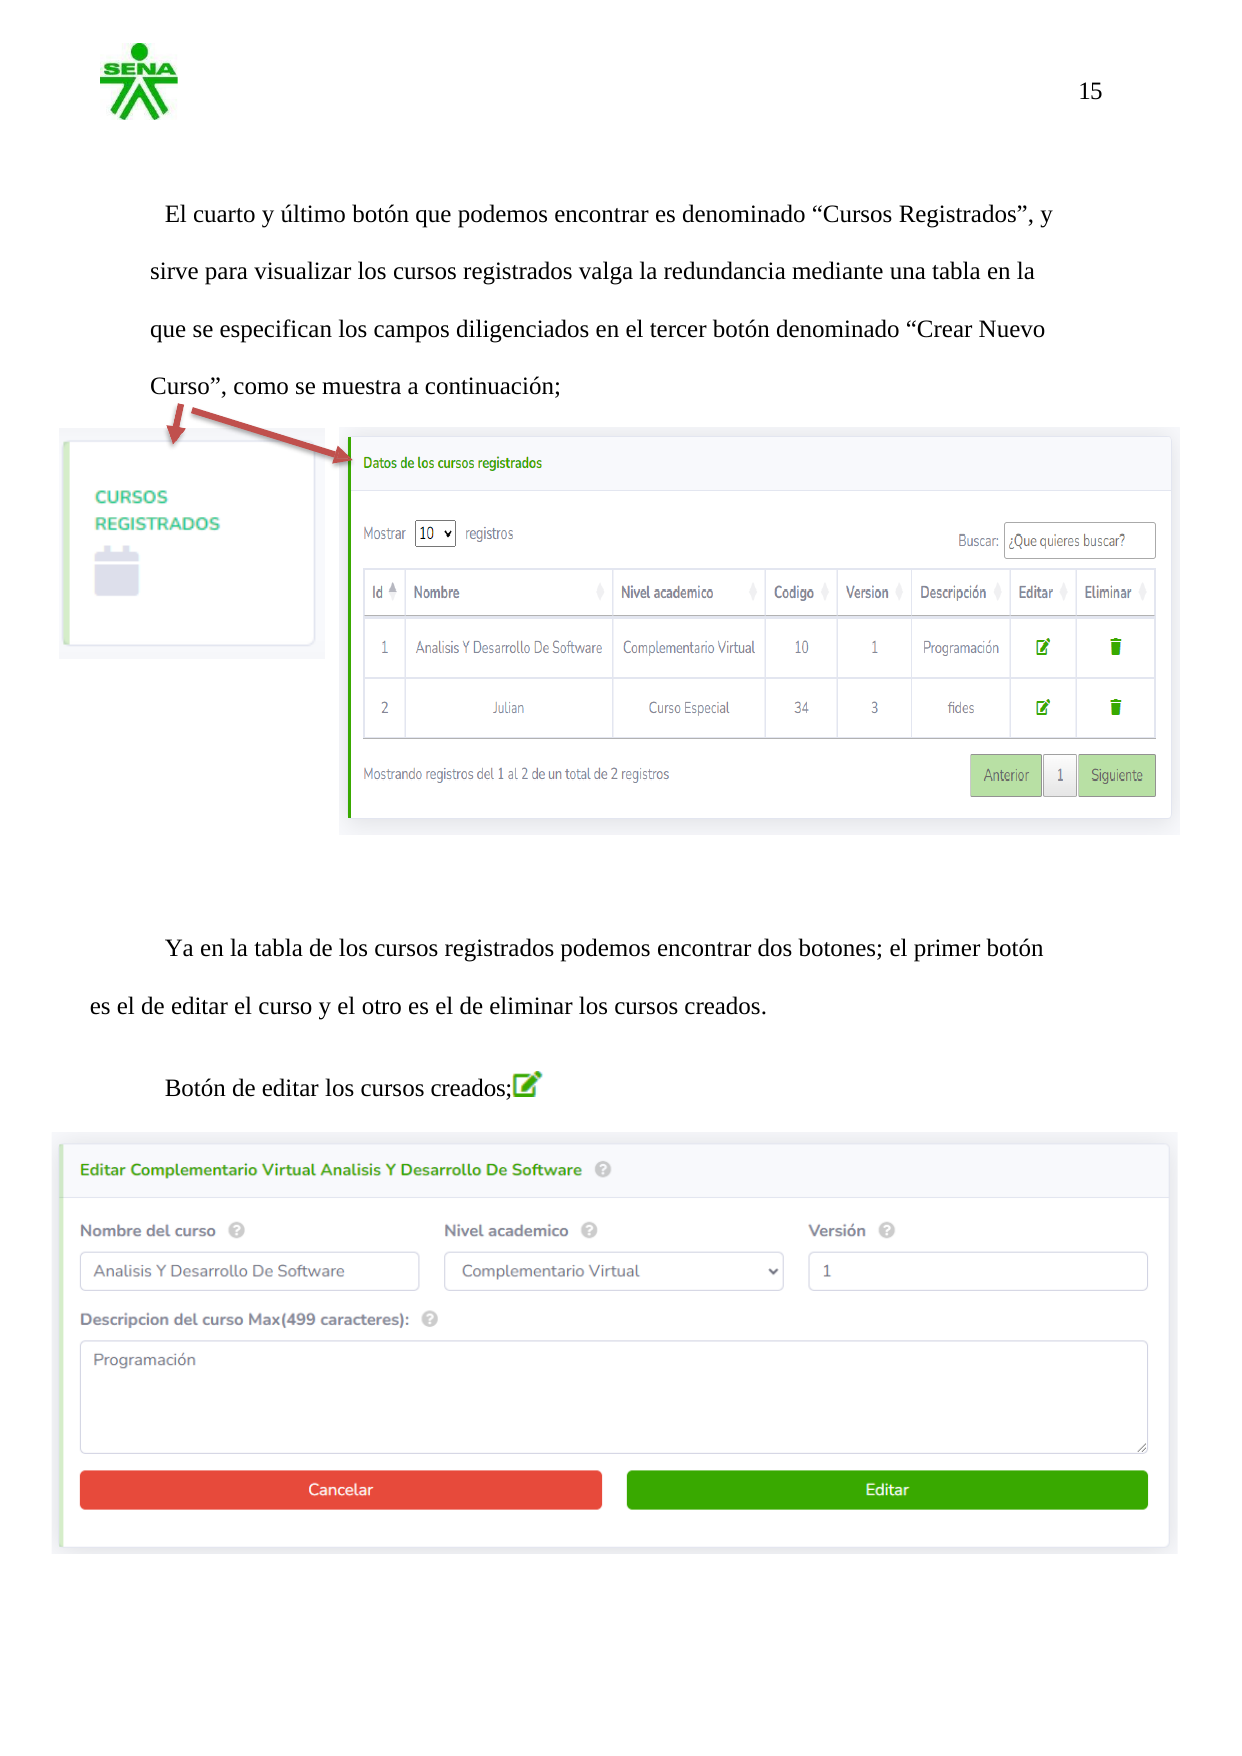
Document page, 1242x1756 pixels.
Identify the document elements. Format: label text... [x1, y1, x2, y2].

picture [512, 1071, 544, 1097]
picture [59, 400, 1180, 835]
text El cuarto y último botón que podemos encontrar es denominado “Cursos Registrados”, y sirve para visualizar los cursos registrados valga la redundancia mediante una tabla en la que se especifican los campos diligenciados en el tercer botón denominado “Crear Nuevo Curso”, como se muestra a continuación; [150, 199, 1063, 400]
text Ya en la tabla de los cursos registrados podemos encontrar dos botones; el primer botón es el de editar el curso y el otro es el de eliminar los cursos creados. [89, 933, 1055, 1019]
text Botón de editar los cursos creados; [164, 1072, 1239, 1102]
picture [100, 43, 178, 120]
picture [51, 1132, 1178, 1554]
